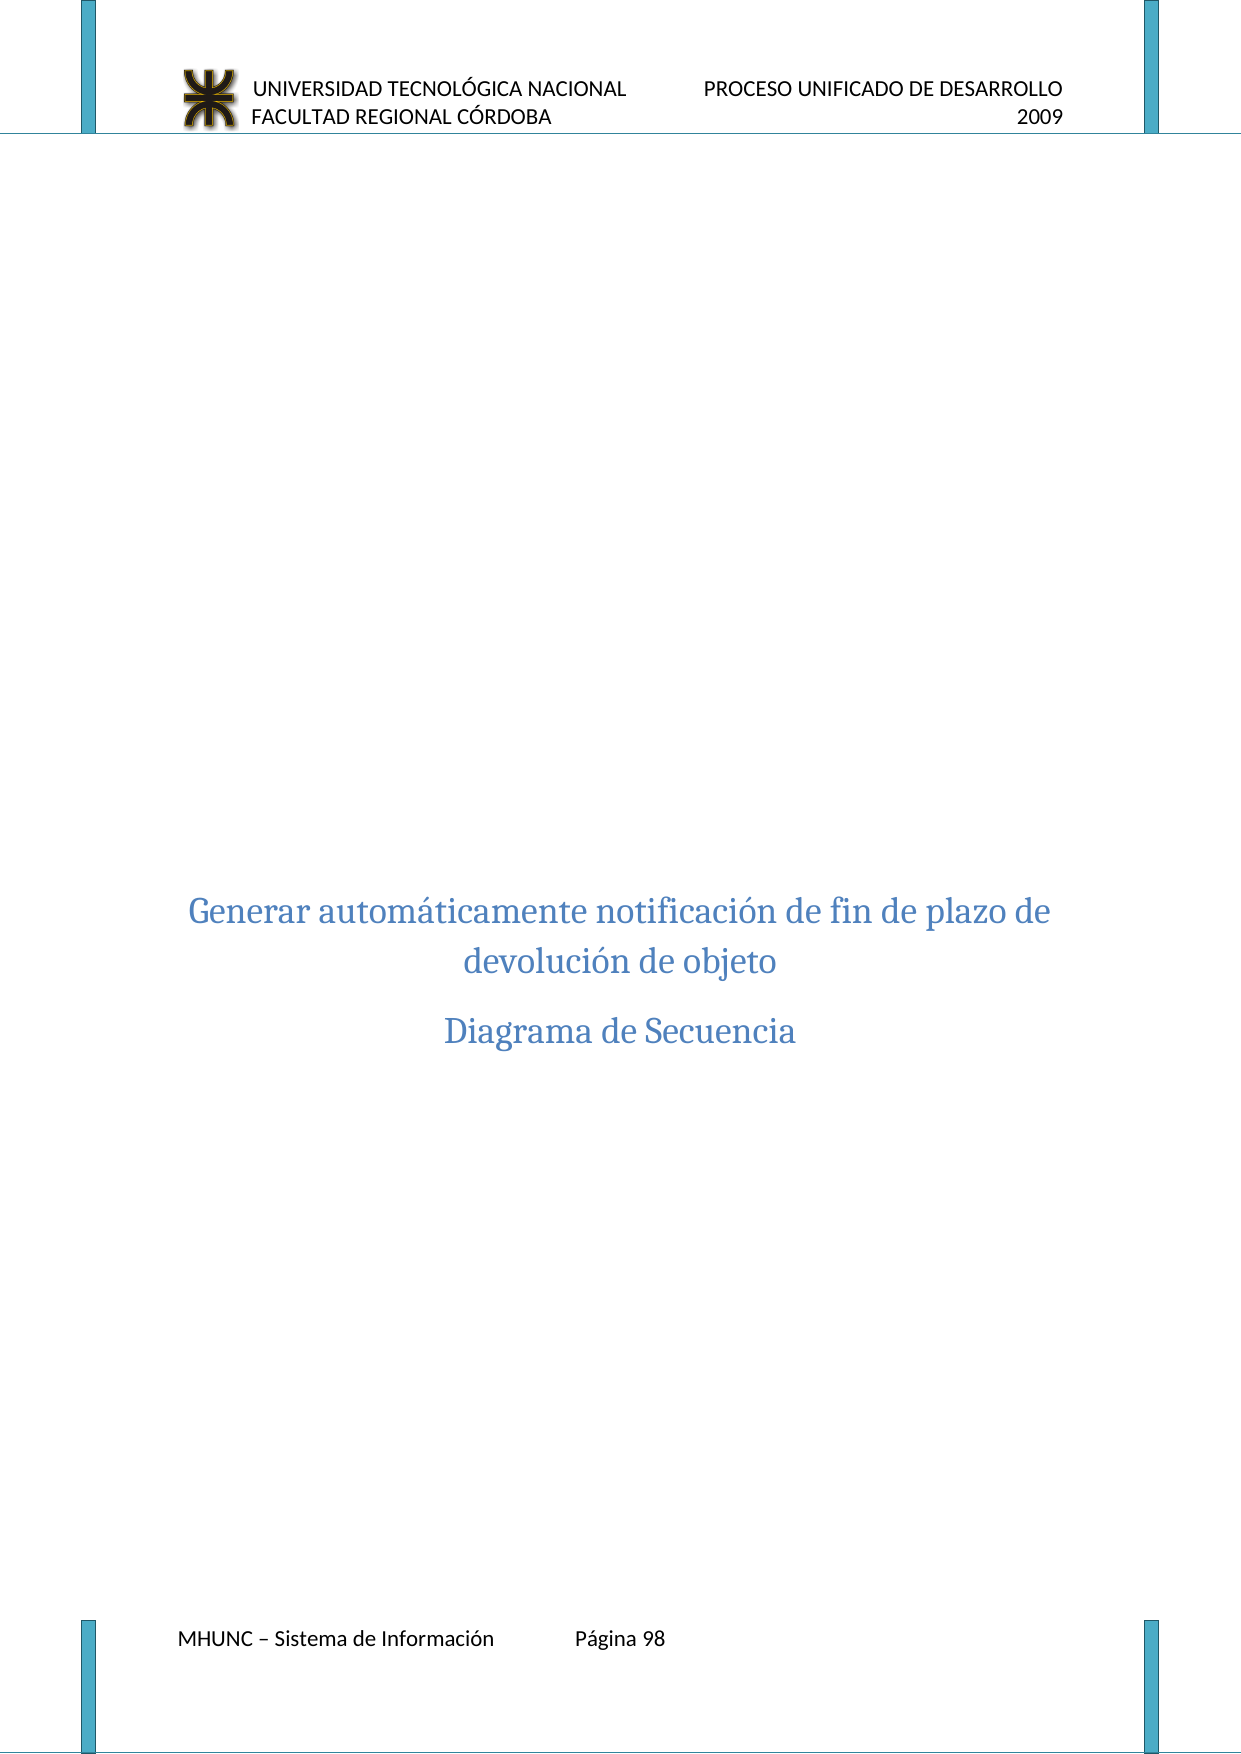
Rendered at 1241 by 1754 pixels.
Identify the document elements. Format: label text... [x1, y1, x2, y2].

picture [182, 68, 239, 132]
subtitle Generar automáticamente notificación de fin de plazo de devolución de objeto [177, 890, 1063, 983]
subtitle Diagrama de Secuencia [177, 1010, 1063, 1053]
